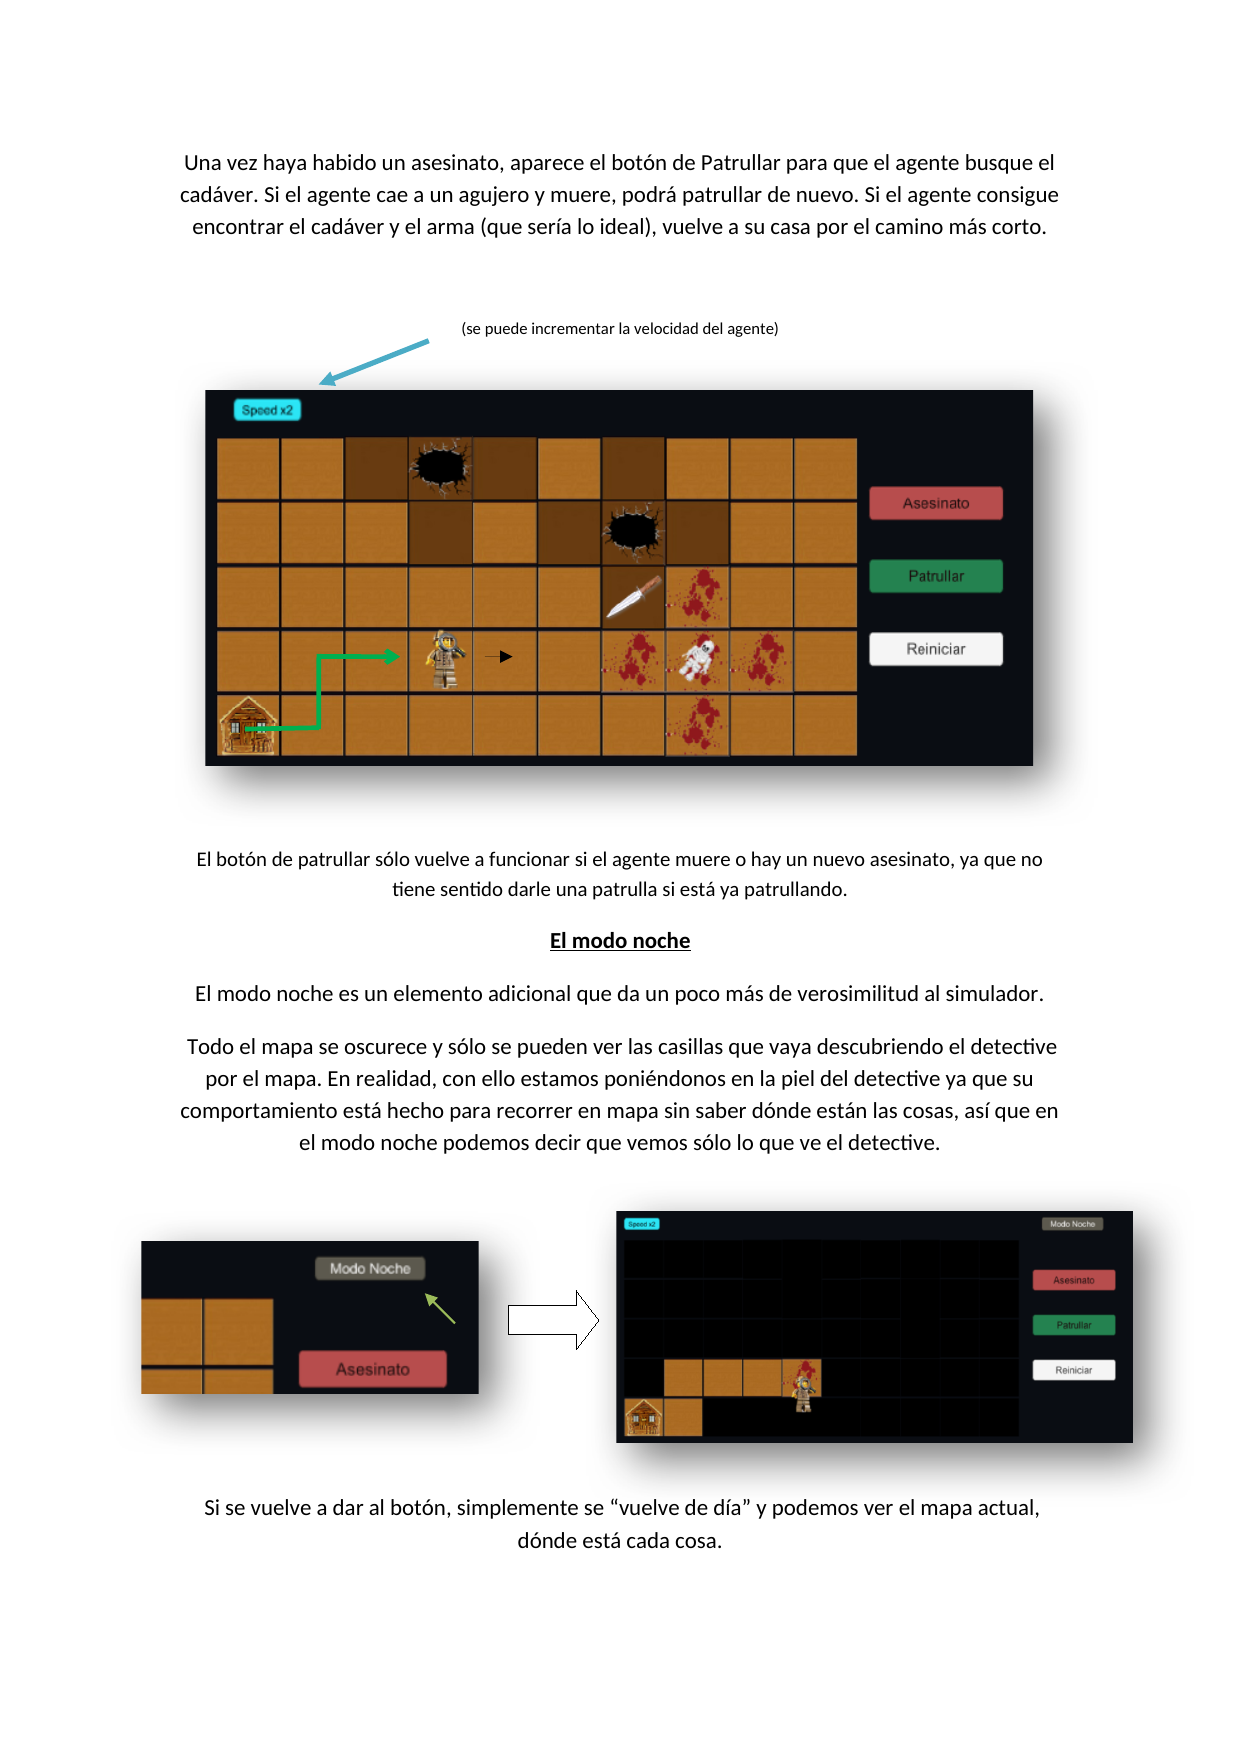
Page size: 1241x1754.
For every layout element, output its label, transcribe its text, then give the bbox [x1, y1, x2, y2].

text Todo el mapa se oscurece y sólo se pueden ver las casillas que vaya descubriendo el detective por el mapa. En realidad, con ello estamos poniéndonos en la piel del detective ya que su comportamiento está hecho para recorrer en mapa sin saber dónde están las cosas, así que en el modo noche podemos decir que vemos sólo lo que ve el detective. [177, 1032, 1063, 1156]
text Una vez haya habido un asesinato, aparece el botón de Patrullar para que el agente busque el cadáver. Si el agente cae a un agujero y muere, podrá patrullar de nuevo. Si el agente consigue encontrar el cadáver y el arma (que sería lo ideal), vuelve a su casa por el camino más corto. [177, 148, 1063, 240]
text El modo noche es un elemento adicional que da un poco más de verosimilitud al simulador. [177, 979, 1063, 1007]
picture [141, 1241, 479, 1394]
picture [205, 390, 1034, 766]
text El botón de patrullar sólo vuelve a funcionar si el agente muere o hay un nuevo asesinato, ya que no tiene sentido darle una patrulla si está ya patrullando. [177, 847, 1063, 901]
picture [616, 1211, 1133, 1443]
text Si se vuelve a dar al botón, simplemente se “vuelve de día” y podemos ver el mapa actual, dónde está cada cosa. [177, 1493, 1063, 1554]
text El modo noche [177, 926, 1063, 954]
text (se puede incrementar la velocidad del agente) [177, 318, 1063, 338]
